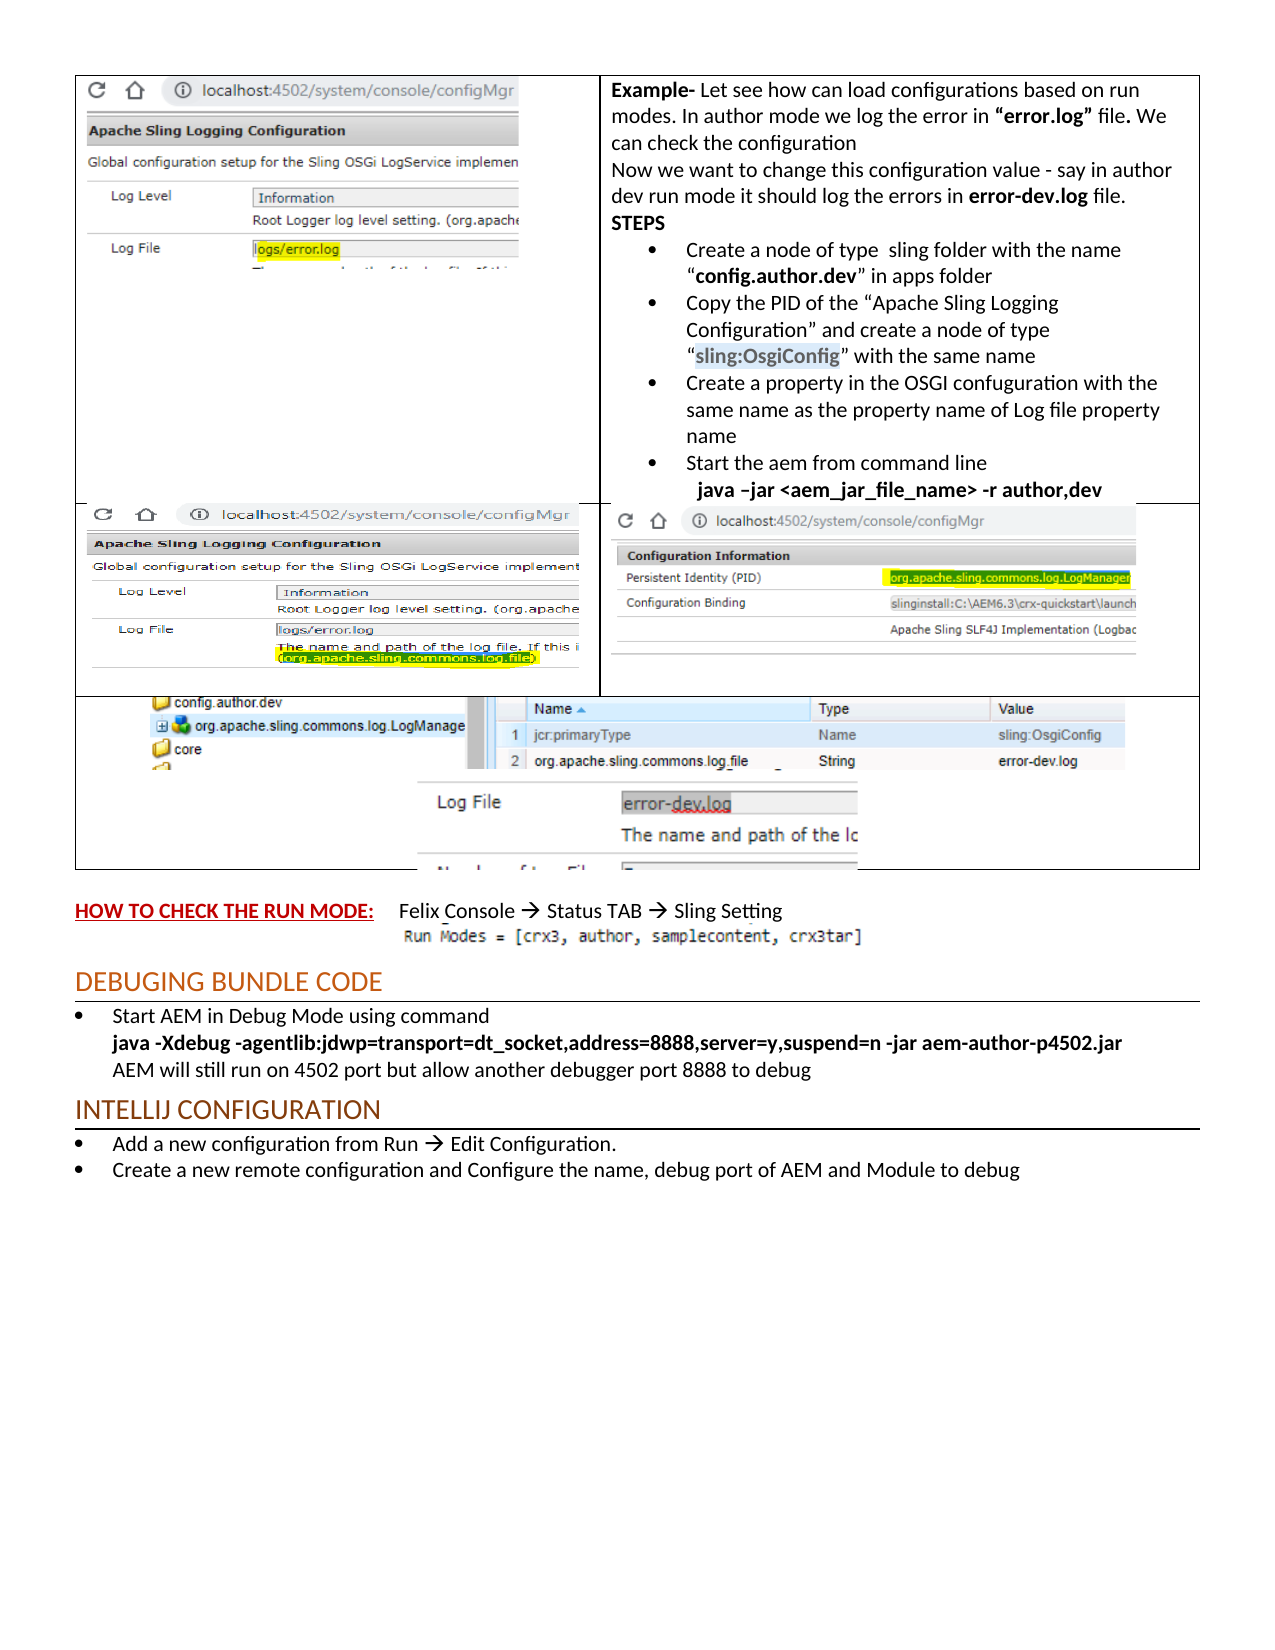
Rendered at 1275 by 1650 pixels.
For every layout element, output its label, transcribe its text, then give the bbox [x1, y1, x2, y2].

table_cell [858, 697, 1199, 869]
table_cell [76, 697, 417, 869]
subtitle INTELLIJ CONFIGURATION [75, 1091, 1200, 1128]
table_header Example- Let see how can load configurations based on run modes. In author mode we log the error in “error.log” file. We can check the configuration Now we want to change this configuration value - say in author dev run mode it should log the errors in error-dev.log file. STEPS Create a node of type sling folder with the name “config.author.dev” in apps folder Copy the PID of the “Apache Sling Logging Configuration” and create a node of type “sling:OsgiConfig” with the same name Create a property in the OSGI confuguration with the same name as the property name of Log file property name Start the aem from command line java –jar <aem_jar_file_name> -r author,dev [601, 76, 1199, 503]
picture [402, 923, 873, 955]
subtitle DEBUGING BUNDLE CODE [75, 963, 1200, 1001]
text java -Xdebug -agentlib:jdwp=transport=dt_socket,address=8888,server=y,suspend=n -jar aem-author-p4502.jar [112, 1029, 1200, 1056]
picture [150, 697, 1125, 870]
list Add a new configuration from Run Edit Configuration. [75, 1130, 1200, 1157]
picture [86, 503, 579, 672]
table_header [76, 76, 599, 503]
table_cell [601, 504, 1199, 696]
list Start AEM in Debug Mode using command [75, 1002, 1200, 1029]
text HOW TO CHECK THE RUN MODE: Felix Console Status TAB Sling Setting [75, 897, 1200, 923]
table_cell [76, 504, 599, 696]
picture [86, 76, 519, 269]
picture [611, 503, 1137, 670]
text AEM will still run on 4502 port but allow another debugger port 8888 to debug [112, 1056, 1200, 1082]
list Create a new remote configuration and Configure the name, debug port of AEM and Module to debug [75, 1157, 1200, 1183]
